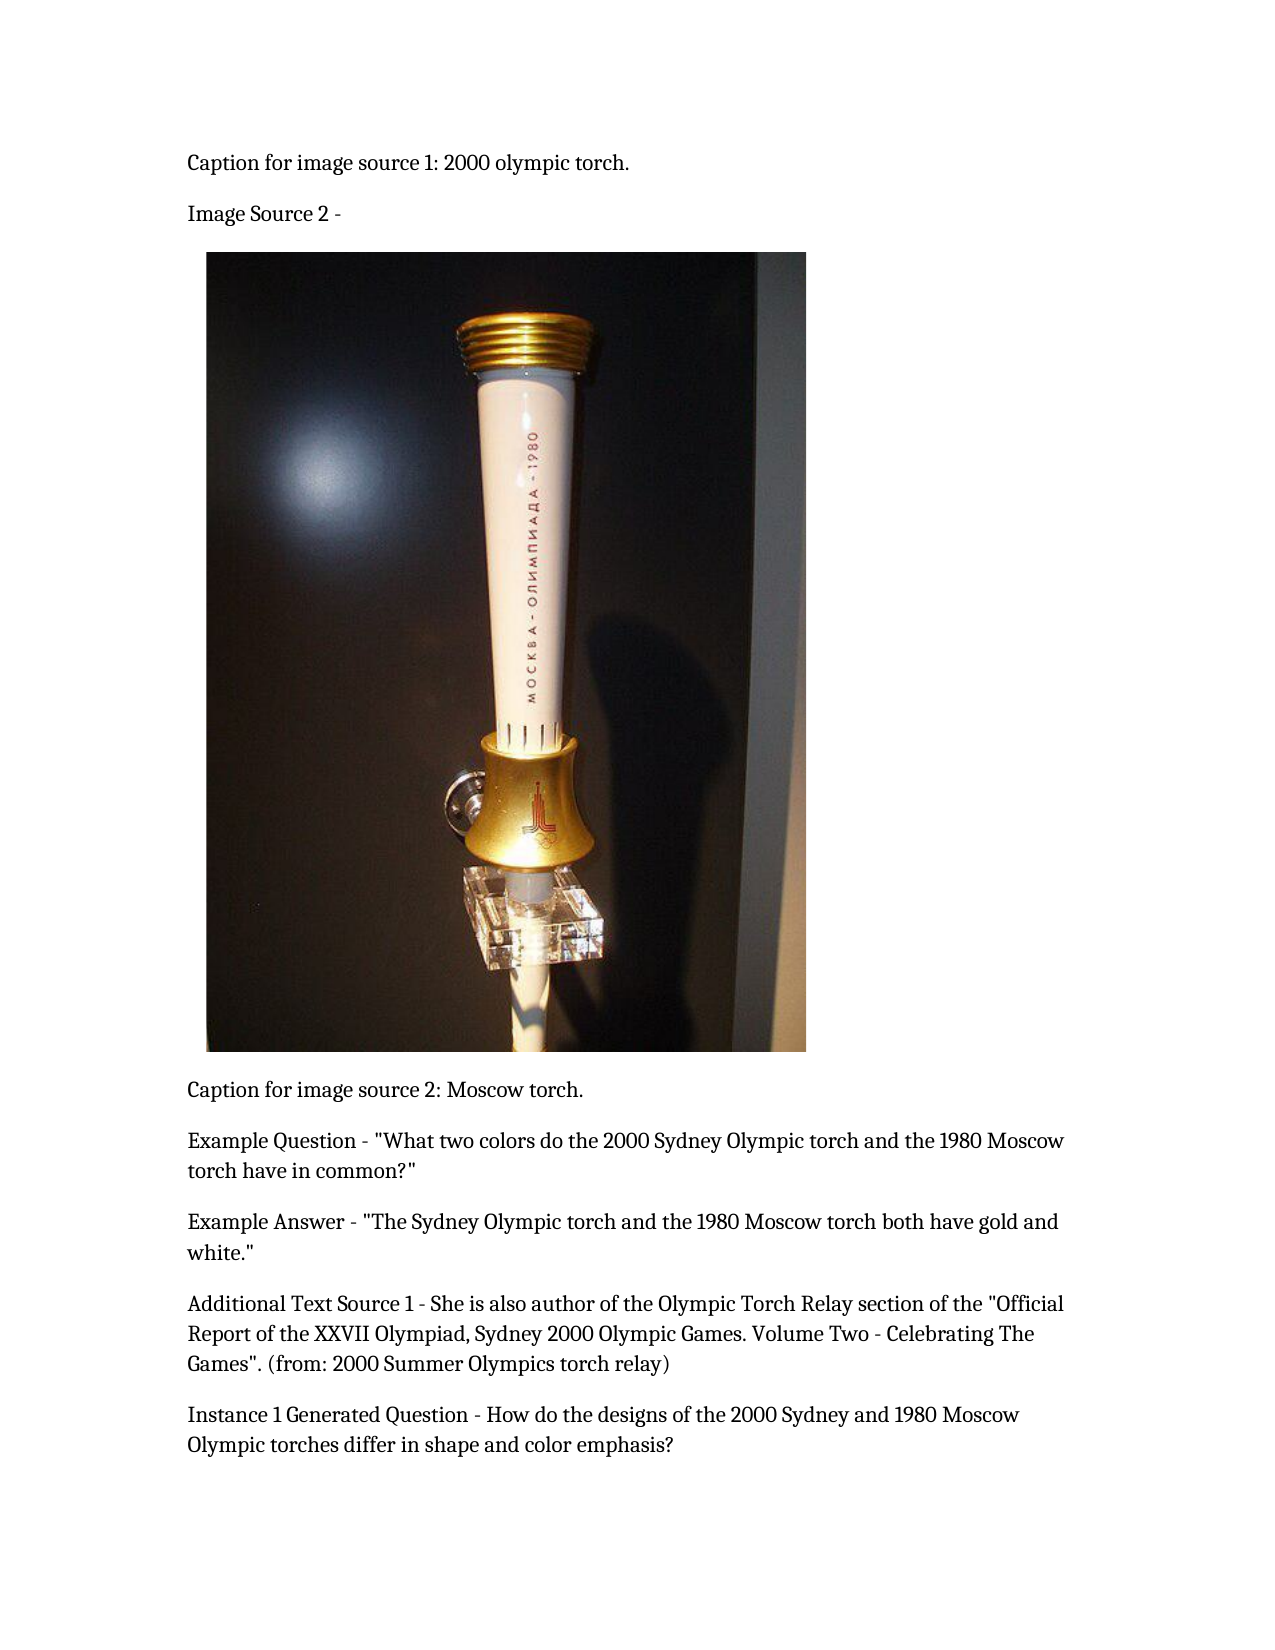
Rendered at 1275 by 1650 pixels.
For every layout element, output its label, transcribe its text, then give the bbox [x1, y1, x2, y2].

text Example Question - "What two colors do the 2000 Sydney Olympic torch and the 1980 Moscow torch have in common?" [187, 1128, 1087, 1184]
text Instance 1 Generated Question - How do the designs of the 2000 Sydney and 1980 Moscow Olympic torches differ in shape and color emphasis? [187, 1402, 1087, 1458]
text Additional Text Source 1 - She is also author of the Olympic Torch Relay section of the "Official Report of the XXVII Olympiad, Sydney 2000 Olympic Games. Volume Two - Celebrating The Games". (from: 2000 Summer Olympics torch relay) [187, 1290, 1087, 1377]
picture [206, 252, 807, 1052]
text Caption for image source 2: Moscow torch. [187, 1077, 1087, 1103]
text Example Answer - "The Sydney Olympic torch and the 1980 Moscow torch both have gold and white." [187, 1209, 1087, 1266]
text Caption for image source 1: 2000 olympic torch. [187, 150, 1087, 176]
text Image Source 2 - [187, 201, 1087, 227]
